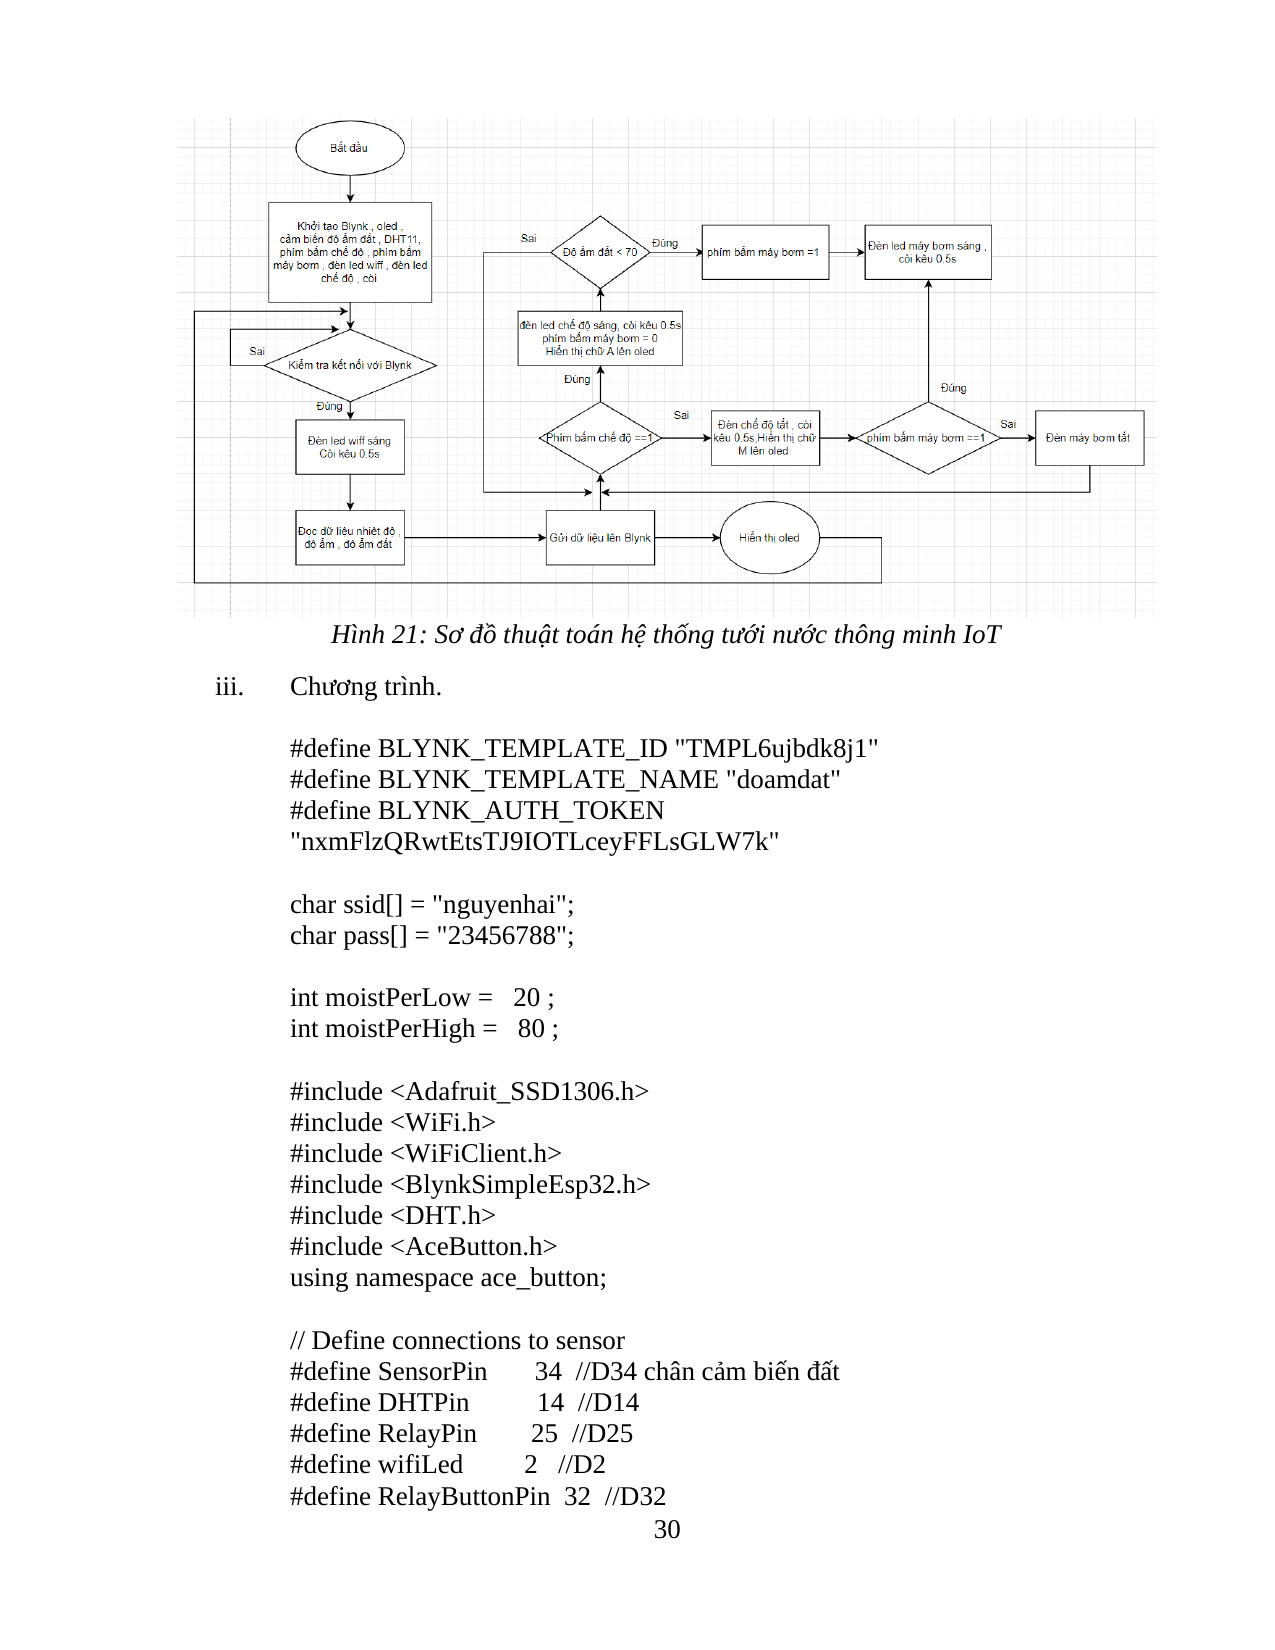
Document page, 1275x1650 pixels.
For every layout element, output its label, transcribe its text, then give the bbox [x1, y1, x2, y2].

text // Define connections to sensor [290, 1324, 1157, 1355]
text char pass[] = "23456788"; [290, 919, 1157, 950]
text #include <WiFi.h> [290, 1106, 1157, 1137]
text #define RelayButtonPin 32 //D32 [290, 1479, 1157, 1511]
text #define RelayPin 25 //D25 [290, 1417, 1157, 1448]
text int moistPerHigh = 80 ; [290, 1012, 1157, 1043]
text #define BLYNK_AUTH_TOKEN "nxmFlzQRwtEtsTJ9IOTLceyFFLsGLW7k" [290, 794, 1157, 857]
text #include <Adafruit_SSD1306.h> [290, 1075, 1157, 1106]
text Hình 21: Sơ đồ thuật toán hệ thống tưới nước thông minh IoT [177, 618, 1157, 649]
text #define SensorPin 34 //D34 chân cảm biến đất [290, 1355, 1157, 1386]
text #include <WiFiClient.h> [290, 1137, 1157, 1168]
text #define BLYNK_TEMPLATE_ID "TMPL6ujbdk8j1" [290, 732, 1157, 763]
text #include <DHT.h> [290, 1199, 1157, 1230]
text using namespace ace_button; [290, 1262, 1157, 1293]
text #define wifiLed 2 //D2 [290, 1448, 1157, 1479]
text #include <AceButton.h> [290, 1230, 1157, 1262]
text char ssid[] = "nguyenhai"; [290, 888, 1157, 919]
picture [177, 118, 1157, 618]
text int moistPerLow = 20 ; [290, 981, 1157, 1012]
text #include <BlynkSimpleEsp32.h> [290, 1168, 1157, 1199]
text #define BLYNK_TEMPLATE_NAME "doamdat" [290, 763, 1157, 794]
list Chương trình. [215, 670, 1157, 701]
text #define DHTPin 14 //D14 [290, 1386, 1157, 1417]
